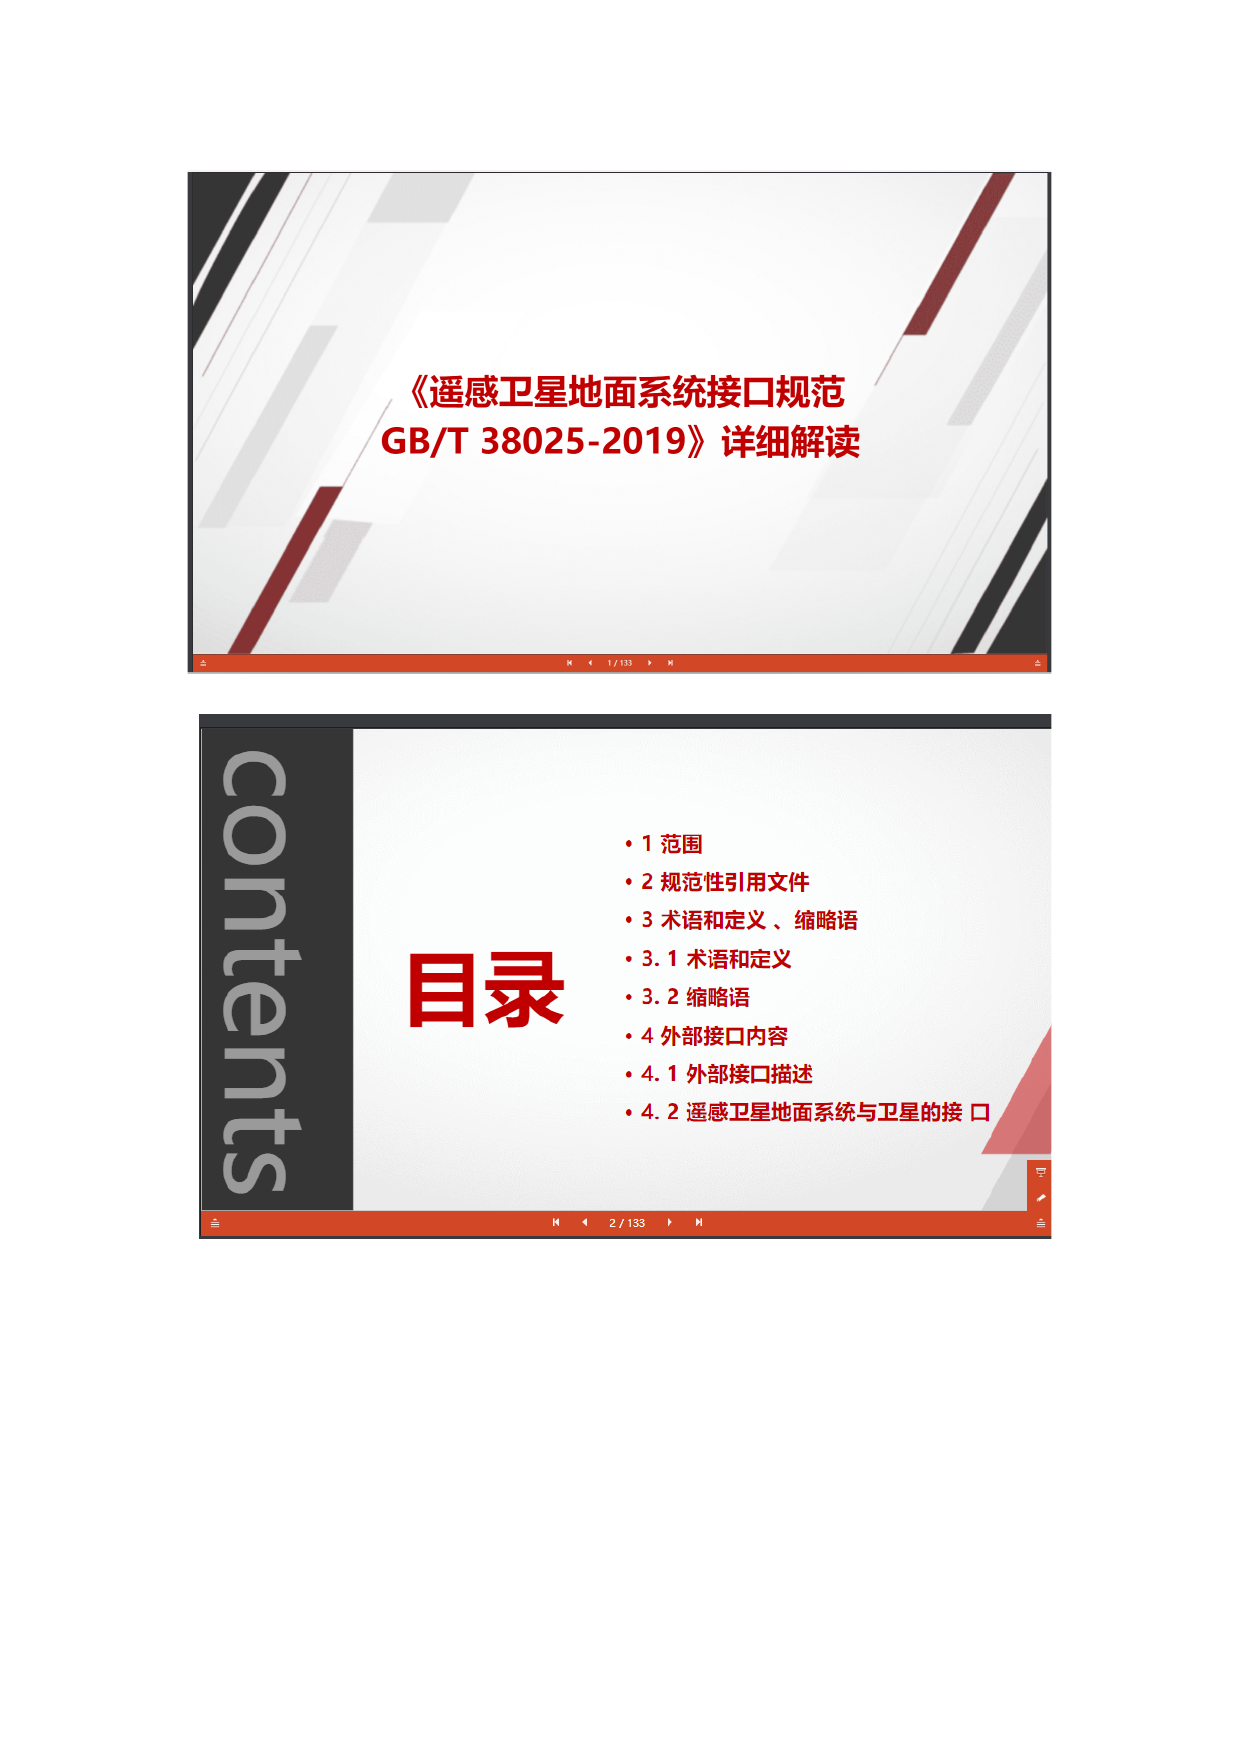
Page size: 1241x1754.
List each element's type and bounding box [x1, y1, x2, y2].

picture [187, 714, 1052, 1239]
picture [187, 170, 1052, 674]
